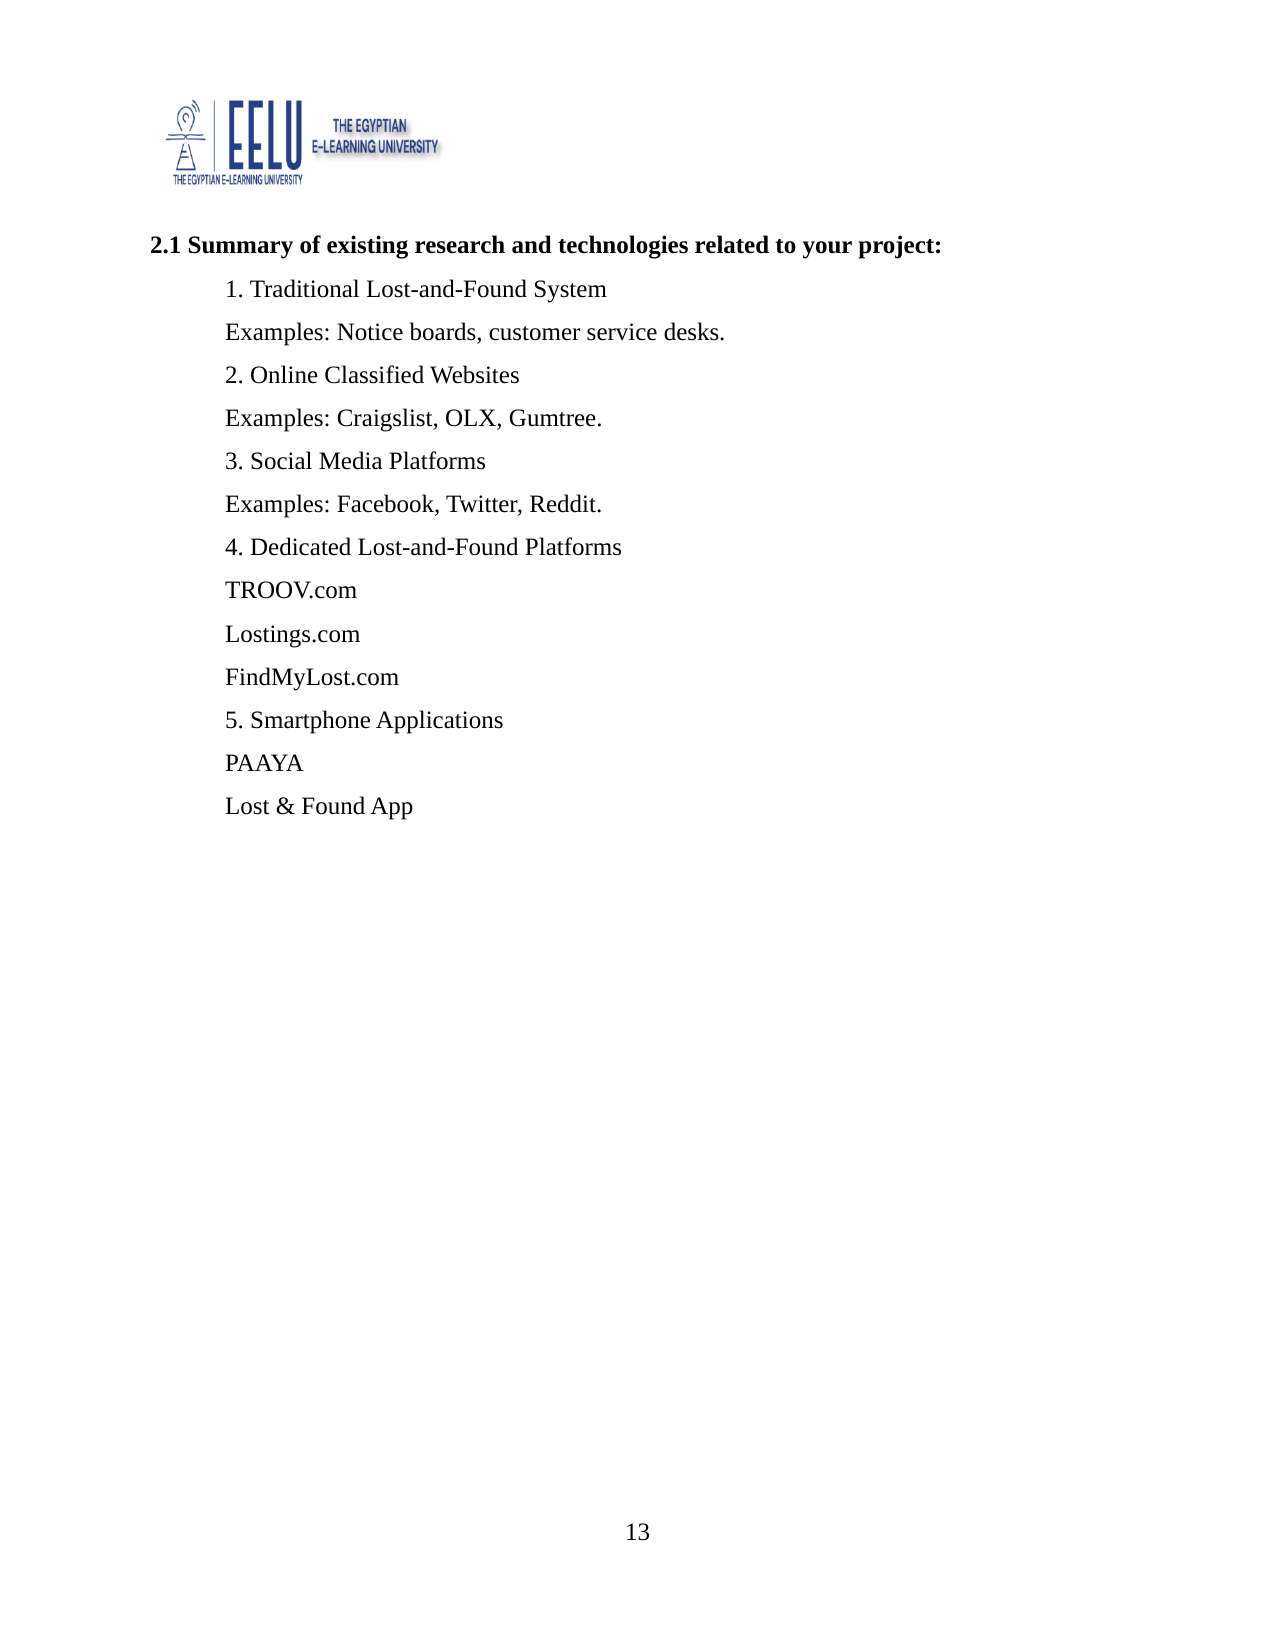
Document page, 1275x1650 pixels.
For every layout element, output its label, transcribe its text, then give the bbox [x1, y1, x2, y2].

list 1. Traditional Lost-and-Found System [225, 274, 1125, 302]
picture [150, 75, 444, 188]
list 4. Dedicated Lost-and-Found Platforms [225, 532, 1125, 561]
list Lostings.com [225, 619, 1125, 647]
list Examples: Facebook, Twitter, Reddit. [225, 489, 1125, 518]
list TROOV.com [225, 576, 1125, 604]
list 5. Smartphone Applications [225, 705, 1125, 734]
list Examples: Craigslist, OLX, Gumtree. [225, 403, 1125, 432]
list Lost & Found App [225, 791, 1125, 820]
list 2.1 Summary of existing research and technologies related to your project: [150, 231, 1125, 259]
list PAAYA [225, 748, 1125, 777]
list Examples: Notice boards, customer service desks. [225, 317, 1125, 346]
list FindMyLost.com [225, 662, 1125, 691]
list 2. Online Classified Websites [225, 360, 1125, 389]
list 3. Social Media Platforms [225, 446, 1125, 475]
